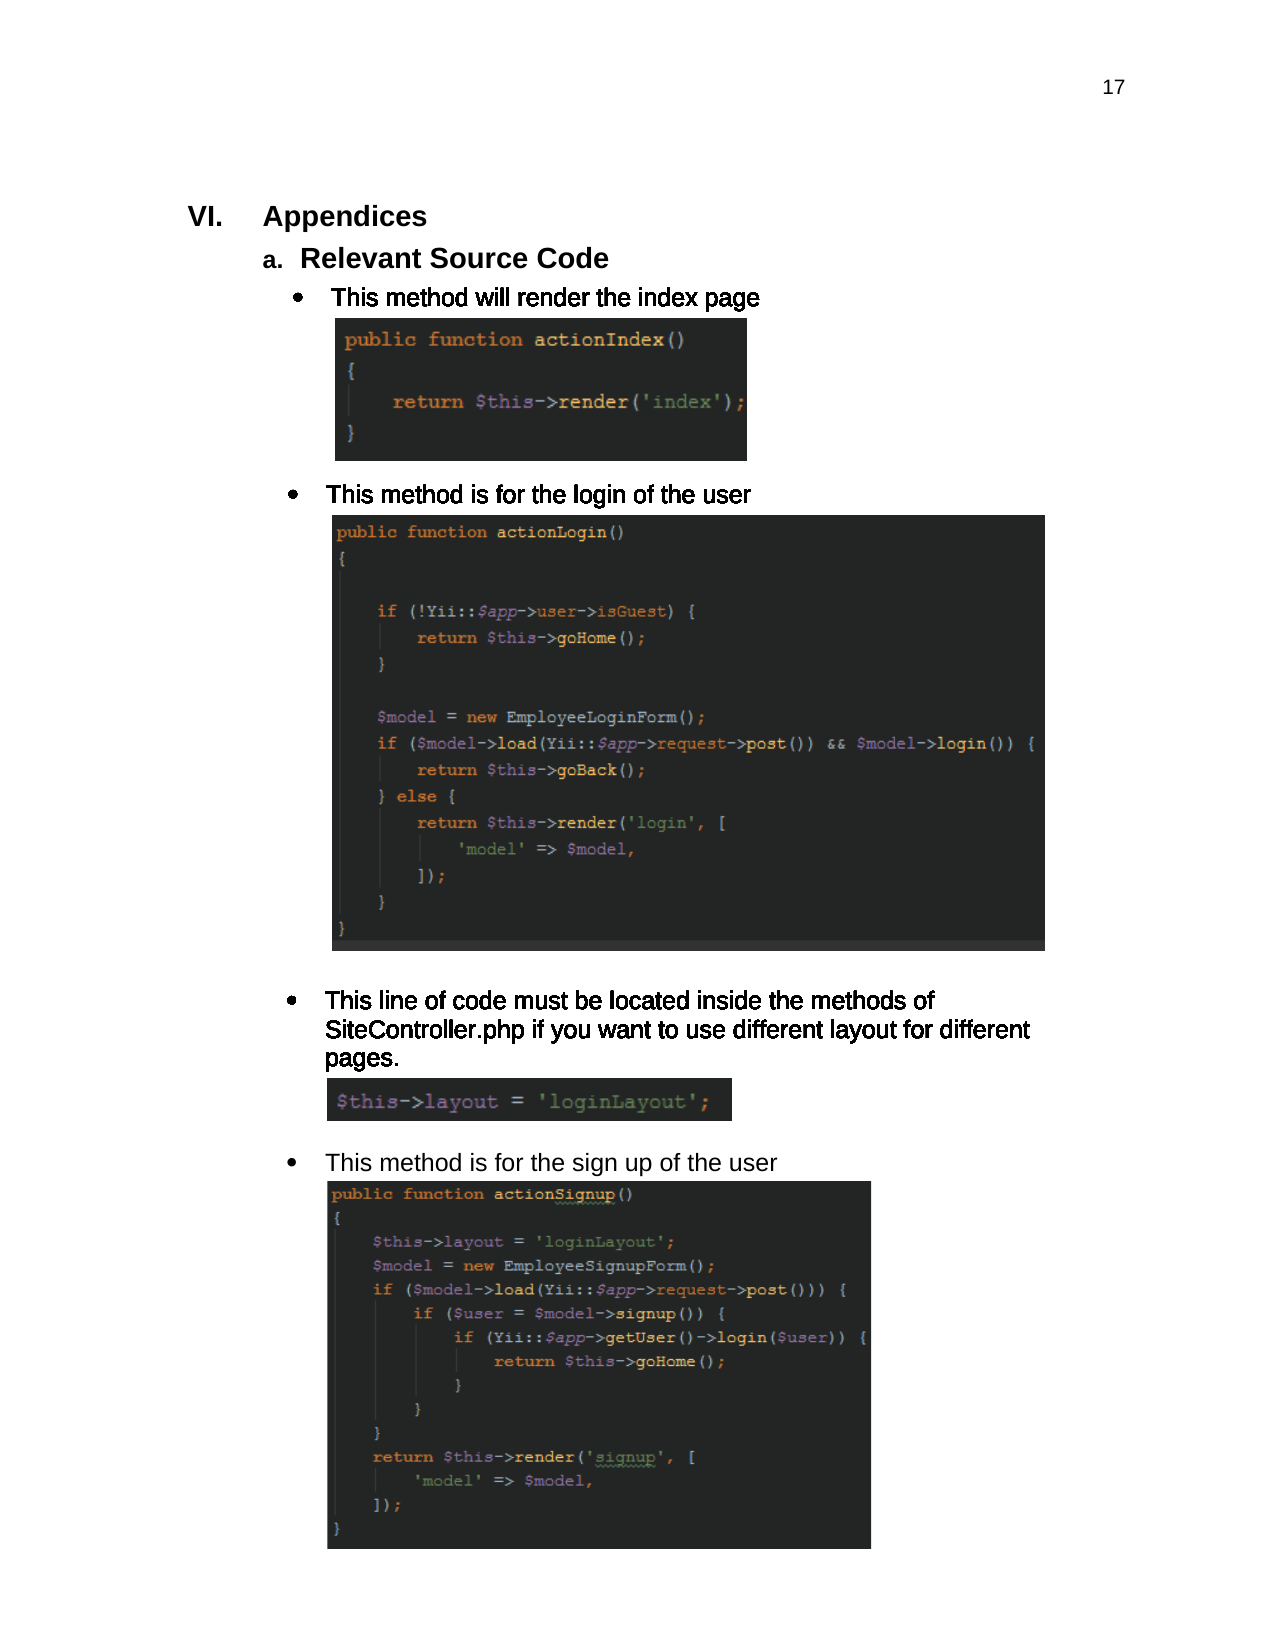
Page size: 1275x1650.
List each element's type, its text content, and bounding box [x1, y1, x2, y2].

subtitle Relevant Source Code [262, 239, 1125, 274]
subtitle Appendices [187, 199, 1125, 232]
picture [332, 515, 1045, 951]
picture [327, 1078, 732, 1121]
picture [327, 1181, 872, 1549]
picture [335, 318, 747, 461]
